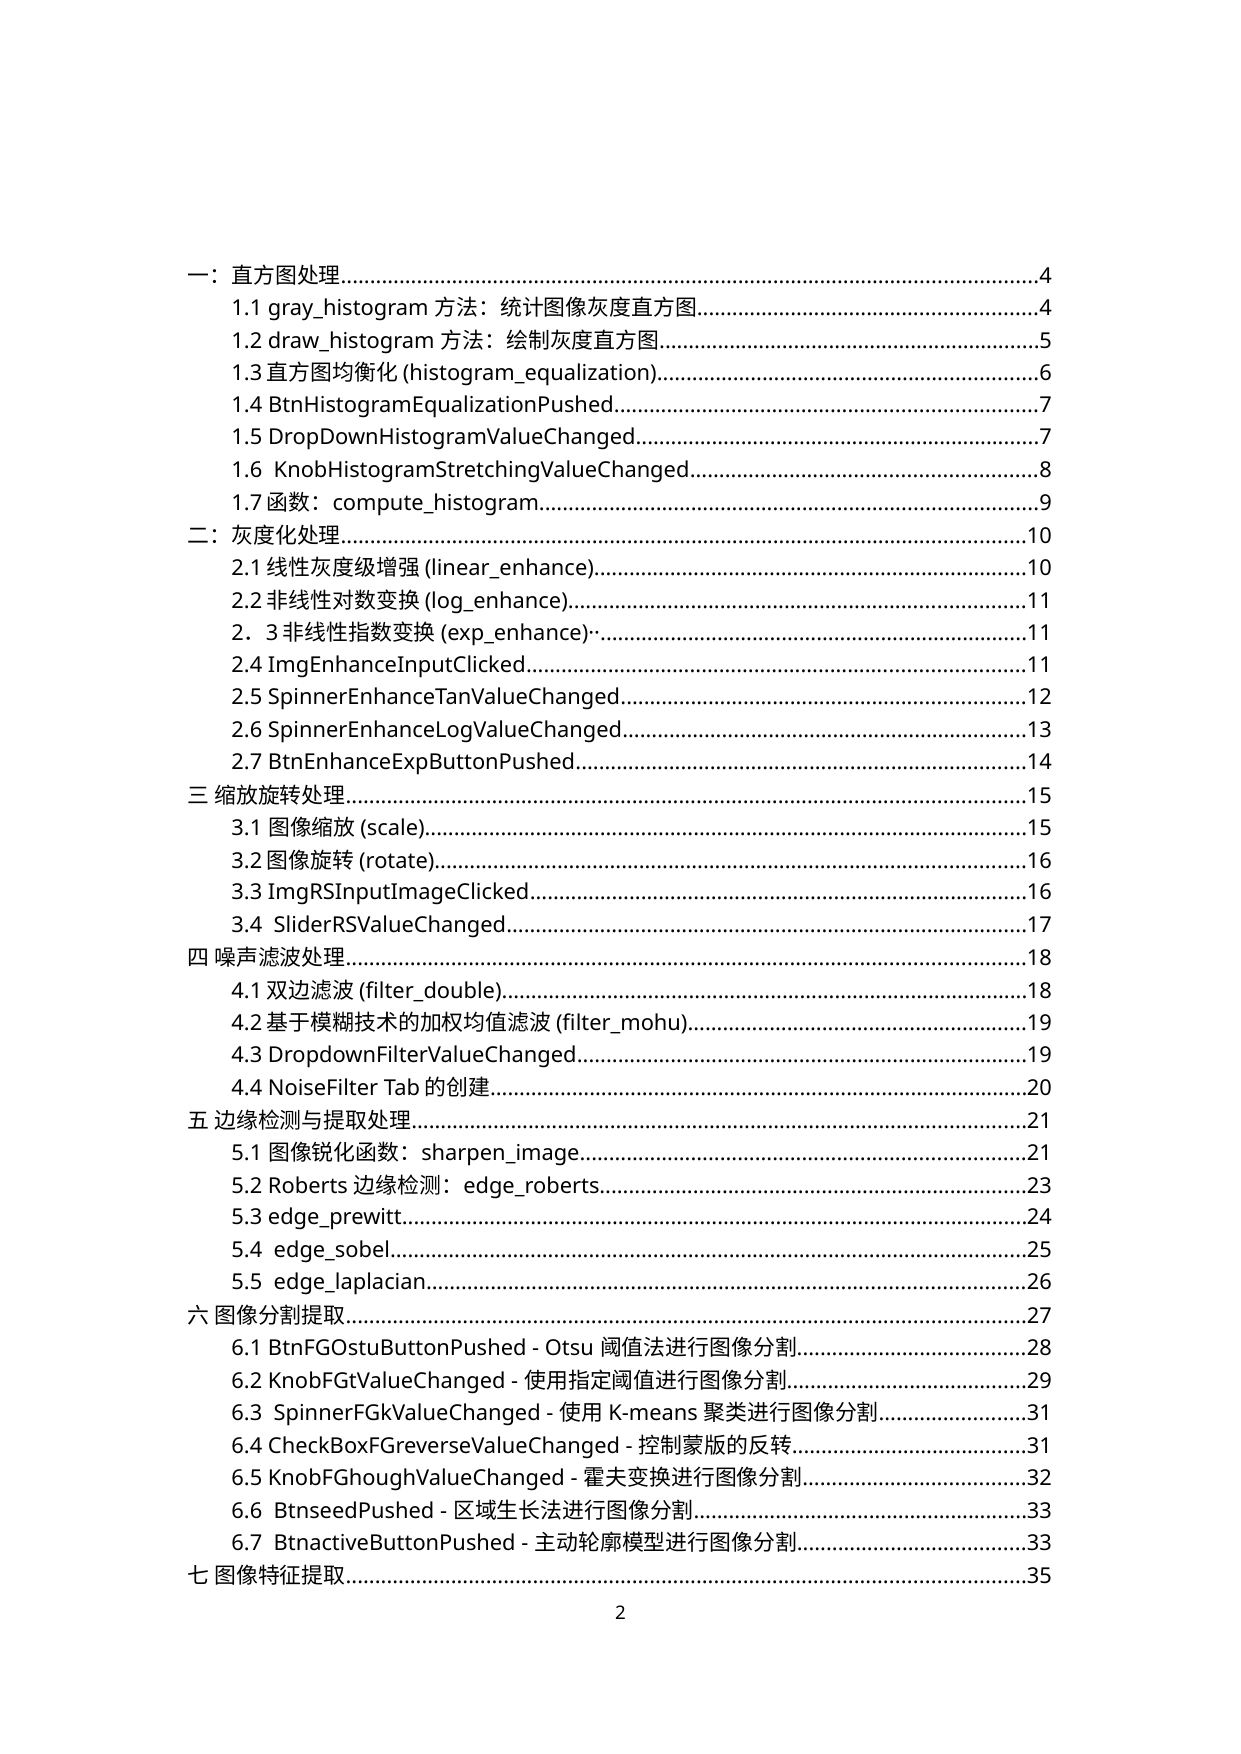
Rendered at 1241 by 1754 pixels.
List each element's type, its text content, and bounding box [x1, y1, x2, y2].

text 5.4 edge_sobel 25 [231, 1232, 1053, 1265]
text 5.5 edge_laplacian 26 [231, 1265, 1053, 1297]
text 1.2 draw_histogram 方法：绘制灰度直方图 5 [231, 322, 1053, 355]
text 5.2 Roberts 边缘检测：edge_roberts 23 [231, 1167, 1053, 1200]
text 五 边缘检测与提取处理 21 [187, 1102, 1053, 1135]
text 2.6 SpinnerEnhanceLogValueChanged 13 [231, 712, 1053, 745]
text 1.3直方图均衡化 (histogram_equalization) 6 [231, 355, 1053, 387]
text 2.1线性灰度级增强 (linear_enhance) 10 [231, 550, 1053, 582]
text 六 图像分割提取 27 [187, 1297, 1053, 1330]
text 2.4 ImgEnhanceInputClicked 11 [231, 647, 1053, 680]
text 5.1 图像锐化函数：sharpen_image 21 [231, 1135, 1053, 1167]
text 3.3 ImgRSInputImageClicked 16 [231, 875, 1053, 907]
text 1.1 gray_histogram 方法：统计图像灰度直方图 4 [231, 290, 1053, 322]
text 一：直方图处理 4 [187, 257, 1053, 290]
text 七 图像特征提取 35 [187, 1557, 1053, 1590]
text 6.2 KnobFGtValueChanged - 使用指定阈值进行图像分割 29 [231, 1362, 1053, 1395]
text 3.2图像旋转 (rotate) 16 [231, 842, 1053, 875]
text 二：灰度化处理 10 [187, 517, 1053, 550]
text 四 噪声滤波处理 18 [187, 940, 1053, 972]
text 4.1双边滤波 (filter_double) 18 [231, 972, 1053, 1005]
text 1.4 BtnHistogramEqualizationPushed 7 [231, 387, 1053, 420]
text 6.1 BtnFGOstuButtonPushed - Otsu 阈值法进行图像分割 28 [231, 1330, 1053, 1362]
text 1.6 KnobHistogramStretchingValueChanged 8 [231, 452, 1053, 485]
text 2.5 SpinnerEnhanceTanValueChanged 12 [231, 680, 1053, 712]
text 3.1 图像缩放 (scale) 15 [231, 810, 1053, 842]
text 3.4 SliderRSValueChanged 17 [231, 907, 1053, 940]
text 6.3 SpinnerFGkValueChanged - 使用 K-means 聚类进行图像分割 31 [231, 1395, 1053, 1427]
text 4.4 NoiseFilter Tab的创建 20 [231, 1070, 1053, 1102]
text 三 缩放旋转处理 15 [187, 777, 1053, 810]
text 6.7 BtnactiveButtonPushed - 主动轮廓模型进行图像分割 33 [231, 1525, 1053, 1557]
text 1.7函数：compute_histogram 9 [231, 485, 1053, 517]
text 6.6 BtnseedPushed - 区域生长法进行图像分割 33 [231, 1492, 1053, 1525]
text 4.2基于模糊技术的加权均值滤波 (filter_mohu) 19 [231, 1005, 1053, 1037]
text 1.5 DropDownHistogramValueChanged 7 [231, 420, 1053, 452]
text 2.2非线性对数变换 (log_enhance) 11 [231, 582, 1053, 615]
text 5.3 edge_prewitt 24 [231, 1200, 1053, 1232]
text 6.5 KnobFGhoughValueChanged - 霍夫变换进行图像分割 32 [231, 1460, 1053, 1492]
text 4.3 DropdownFilterValueChanged 19 [231, 1037, 1053, 1070]
text 2.7 BtnEnhanceExpButtonPushed 14 [231, 745, 1053, 777]
text 2．3非线性指数变换 (exp_enhance)·· 11 [231, 615, 1053, 647]
text 6.4 CheckBoxFGreverseValueChanged - 控制蒙版的反转 31 [231, 1427, 1053, 1460]
